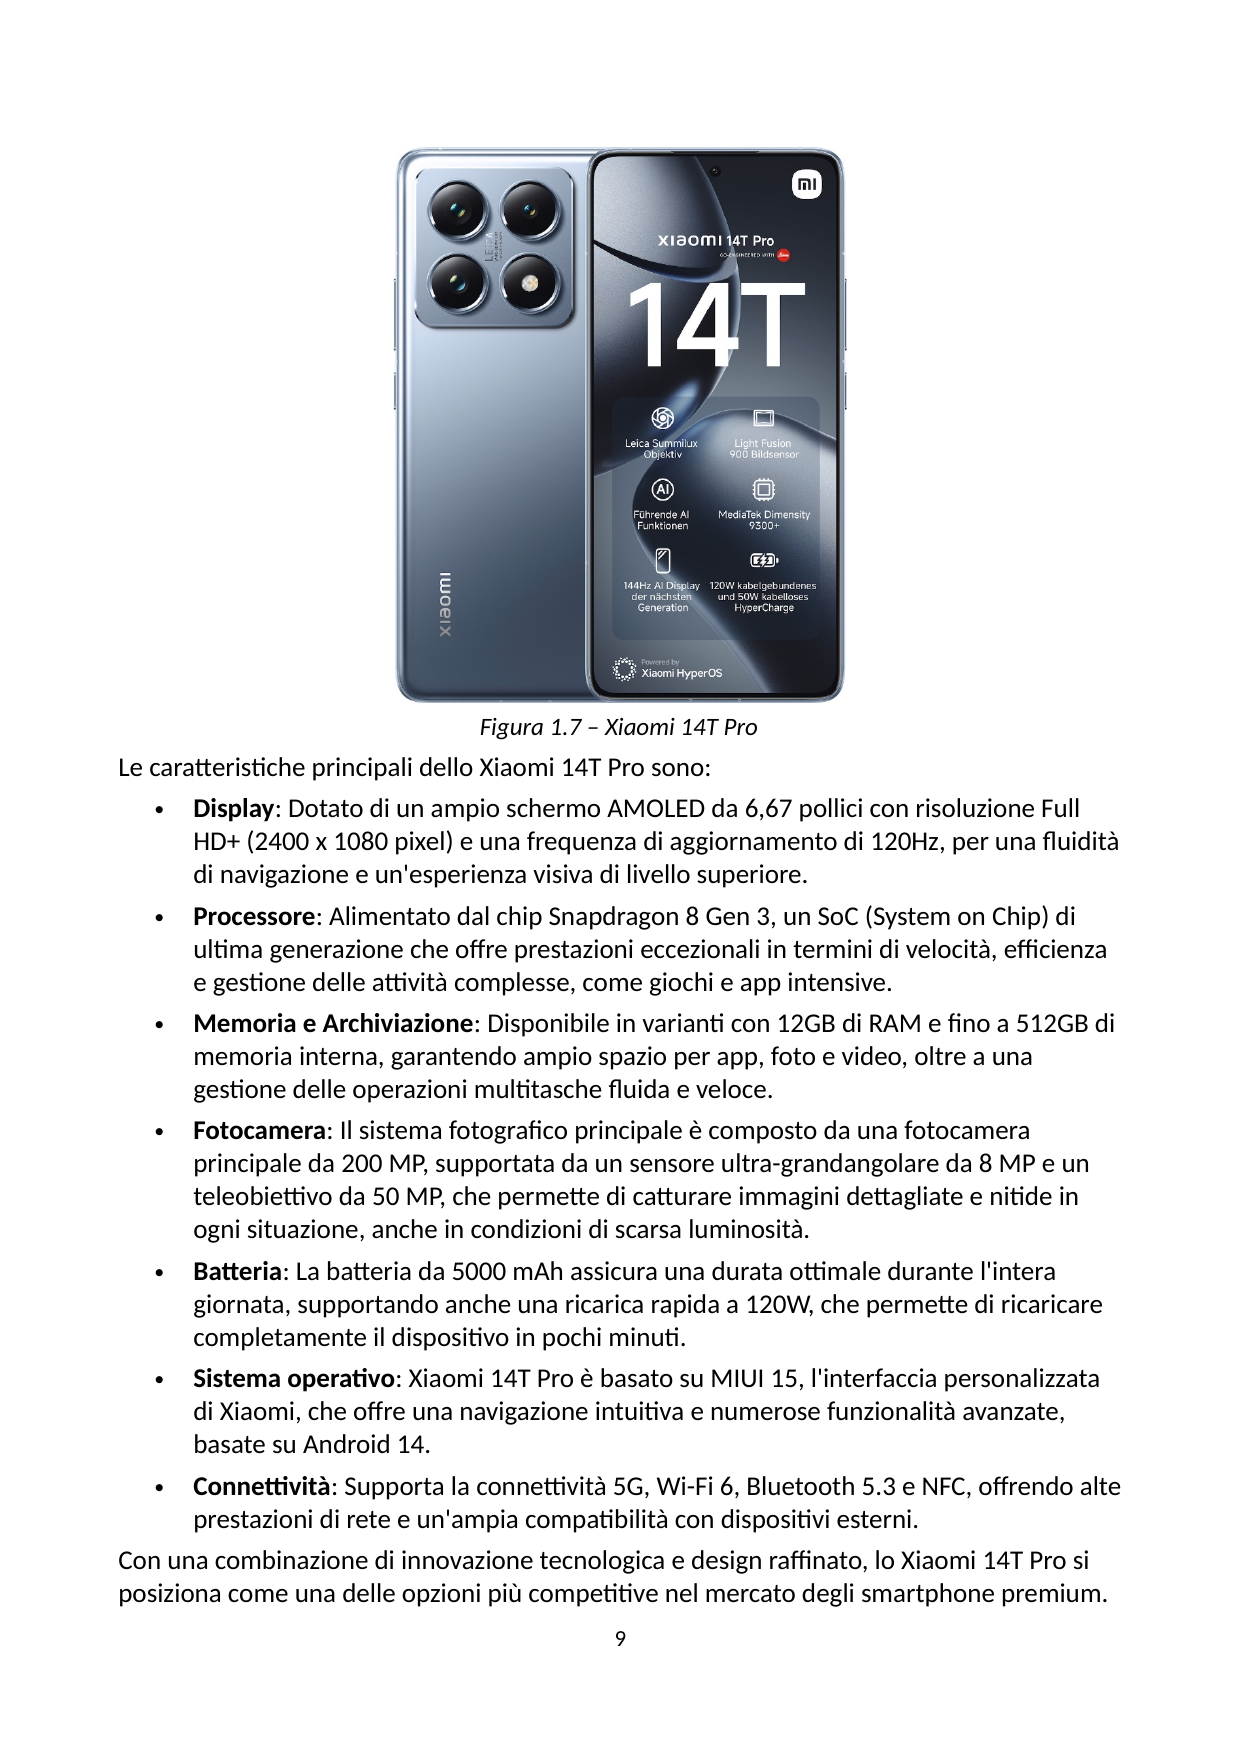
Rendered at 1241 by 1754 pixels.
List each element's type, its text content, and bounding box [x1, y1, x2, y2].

picture [393, 147, 847, 703]
list Fotocamera: Il sistema fotografico principale è composto da una fotocamera principale da 200 MP, supportata da un sensore ultra-grandangolare da 8 MP e un teleobiettivo da 50 MP, che permette di catturare immagini dettagliate e nitide in ogni situazione, anche in condizioni di scarsa luminosità. [156, 1113, 1122, 1246]
list Connettività: Supporta la connettività 5G, Wi-Fi 6, Bluetooth 5.3 e NFC, offrendo alte prestazioni di rete e un'ampia compatibilità con dispositivi esterni. [156, 1469, 1122, 1535]
text Le caratteristiche principali dello Xiaomi 14T Pro sono: [118, 750, 1122, 783]
list Batteria: La batteria da 5000 mAh assicura una durata ottimale durante l'intera giornata, supportando anche una ricarica rapida a 120W, che permette di ricaricare completamente il dispositivo in pochi minuti. [156, 1254, 1122, 1353]
list Processore: Alimentato dal chip Snapdragon 8 Gen 3, un SoC (System on Chip) di ultima generazione che offre prestazioni eccezionali in termini di velocità, efficienza e gestione delle attività complesse, come giochi e app intensive. [156, 899, 1122, 998]
list Sistema operativo: Xiaomi 14T Pro è basato su MIUI 15, l'interfaccia personalizzata di Xiaomi, che offre una navigazione intuitiva e numerose funzionalità avanzate, basate su Android 14. [156, 1361, 1122, 1460]
list Display: Dotato di un ampio schermo AMOLED da 6,67 pollici con risoluzione Full HD+ (2400 x 1080 pixel) e una frequenza di aggiornamento di 120Hz, per una fluidità di navigazione e un'esperienza visiva di livello superiore. [156, 791, 1122, 890]
text Figura 1.7 – Xiaomi 14T Pro [118, 711, 1122, 742]
text Con una combinazione di innovazione tecnologica e design raffinato, lo Xiaomi 14T Pro si posiziona come una delle opzioni più competitive nel mercato degli smartphone premium. [118, 1543, 1122, 1609]
list Memoria e Archiviazione: Disponibile in varianti con 12GB di RAM e fino a 512GB di memoria interna, garantendo ampio spazio per app, foto e video, oltre a una gestione delle operazioni multitasche fluida e veloce. [156, 1006, 1122, 1105]
